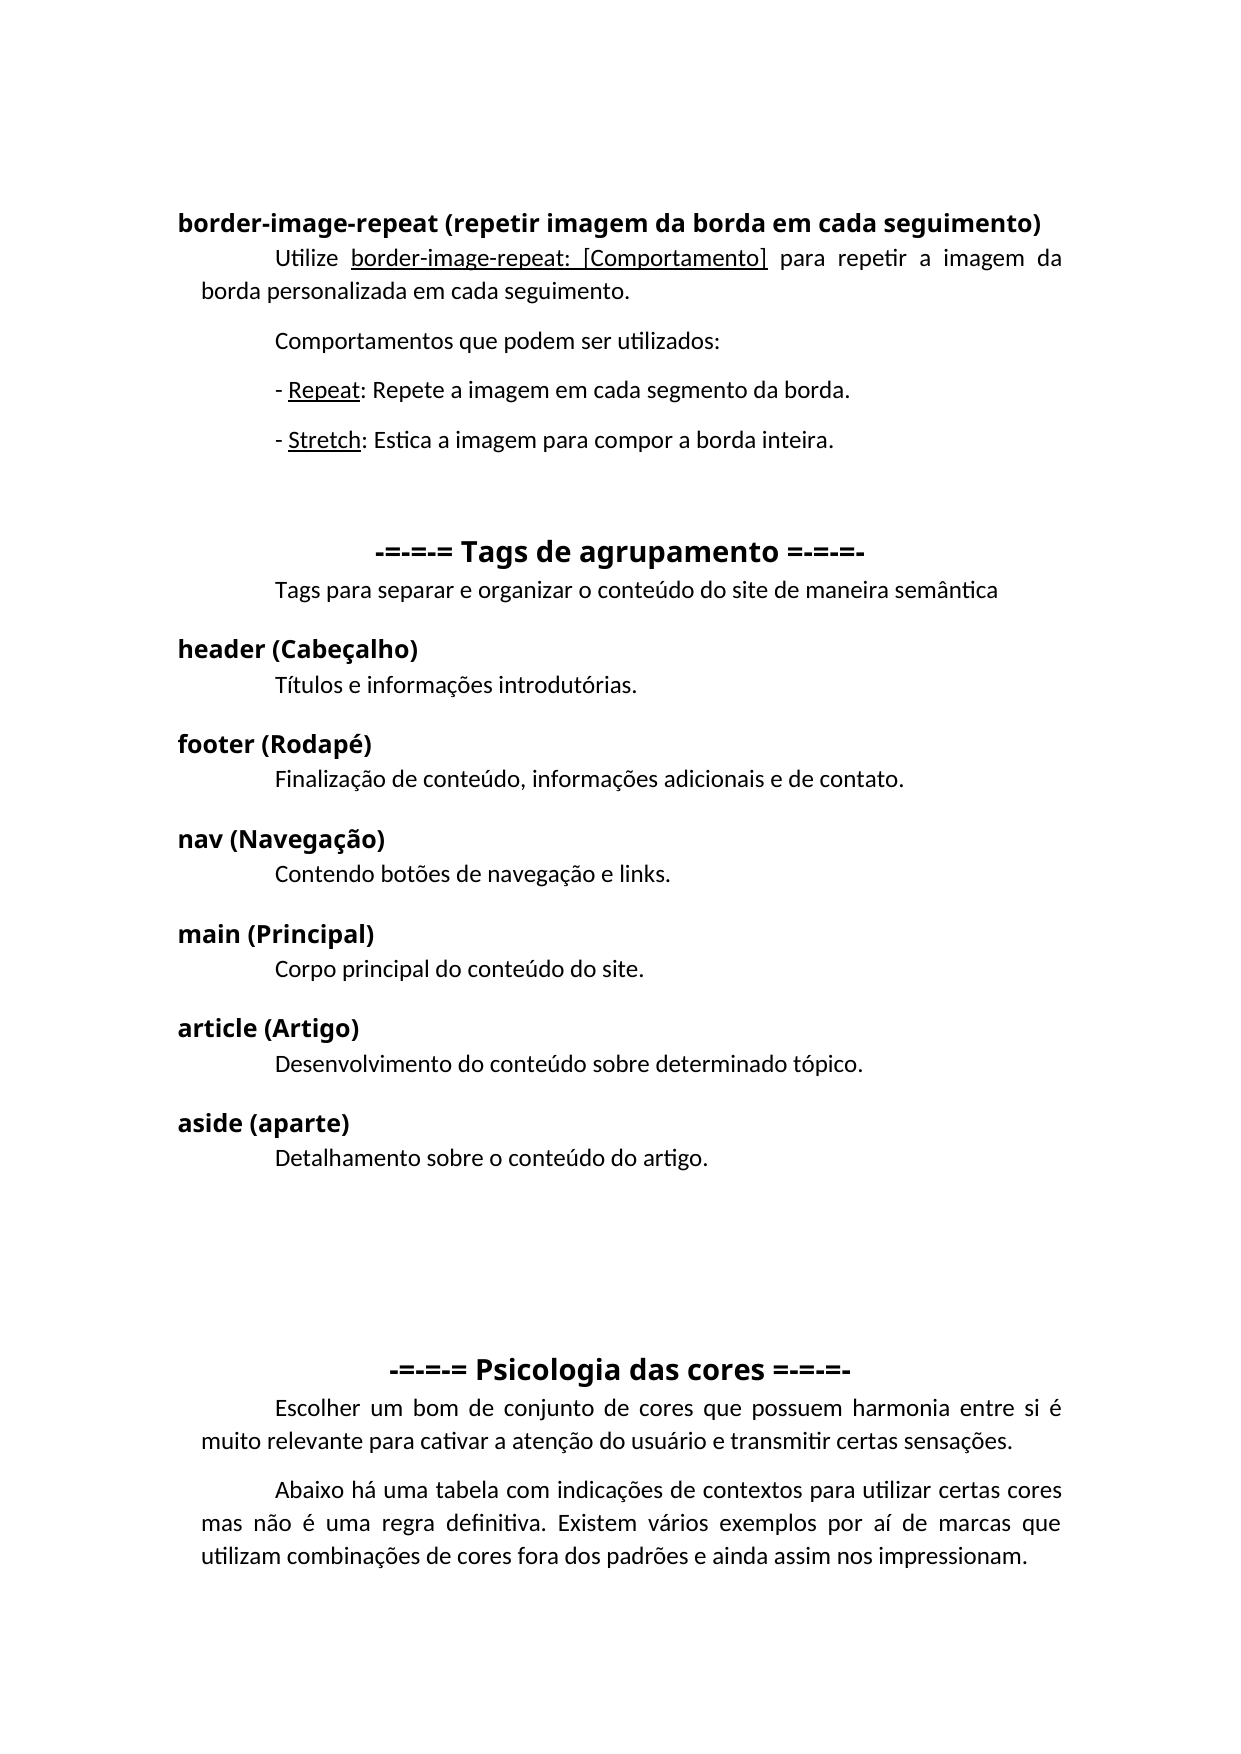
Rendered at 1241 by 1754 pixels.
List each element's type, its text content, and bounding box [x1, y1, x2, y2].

subtitle article (Artigo) [177, 1011, 1063, 1045]
text Detalhamento sobre o conteúdo do artigo. [201, 1142, 1063, 1173]
text - Repeat: Repete a imagem em cada segmento da borda. [201, 374, 1063, 405]
text Títulos e informações introdutórias. [201, 669, 1063, 699]
subtitle -=-=-= Psicologia das cores =-=-=- [177, 1349, 1063, 1389]
text Contendo botões de navegação e links. [201, 858, 1063, 889]
subtitle aside (aparte) [177, 1106, 1063, 1140]
subtitle nav (Navegação) [177, 822, 1063, 856]
subtitle header (Cabeçalho) [177, 632, 1063, 666]
text Tags para separar e organizar o conteúdo do site de maneira semântica [201, 574, 1063, 605]
subtitle footer (Rodapé) [177, 727, 1063, 761]
text - Stretch: Estica a imagem para compor a borda inteira. [201, 424, 1063, 454]
text Corpo principal do conteúdo do site. [201, 953, 1063, 983]
text Finalização de conteúdo, informações adicionais e de contato. [201, 764, 1063, 794]
subtitle -=-=-= Tags de agrupamento =-=-=- [177, 531, 1063, 571]
text Abaixo há uma tabela com indicações de contextos para utilizar certas cores mas não é uma regra definitiva. Existem vários exemplos por aí de marcas que utilizam combinações de cores fora dos padrões e ainda assim nos impressionam. [201, 1474, 1063, 1571]
text Comportamentos que podem ser utilizados: [201, 325, 1063, 355]
subtitle main (Principal) [177, 916, 1063, 950]
text Escolher um bom de conjunto de cores que possuem harmonia entre si é muito relevante para cativar a atenção do usuário e transmitir certas sensações. [201, 1392, 1063, 1455]
subtitle border-image-repeat (repetir imagem da borda em cada seguimento) [177, 206, 1063, 239]
text Utilize border-image-repeat: [Comportamento] para repetir a imagem da borda personalizada em cada seguimento. [201, 242, 1063, 306]
text Desenvolvimento do conteúdo sobre determinado tópico. [201, 1048, 1063, 1078]
